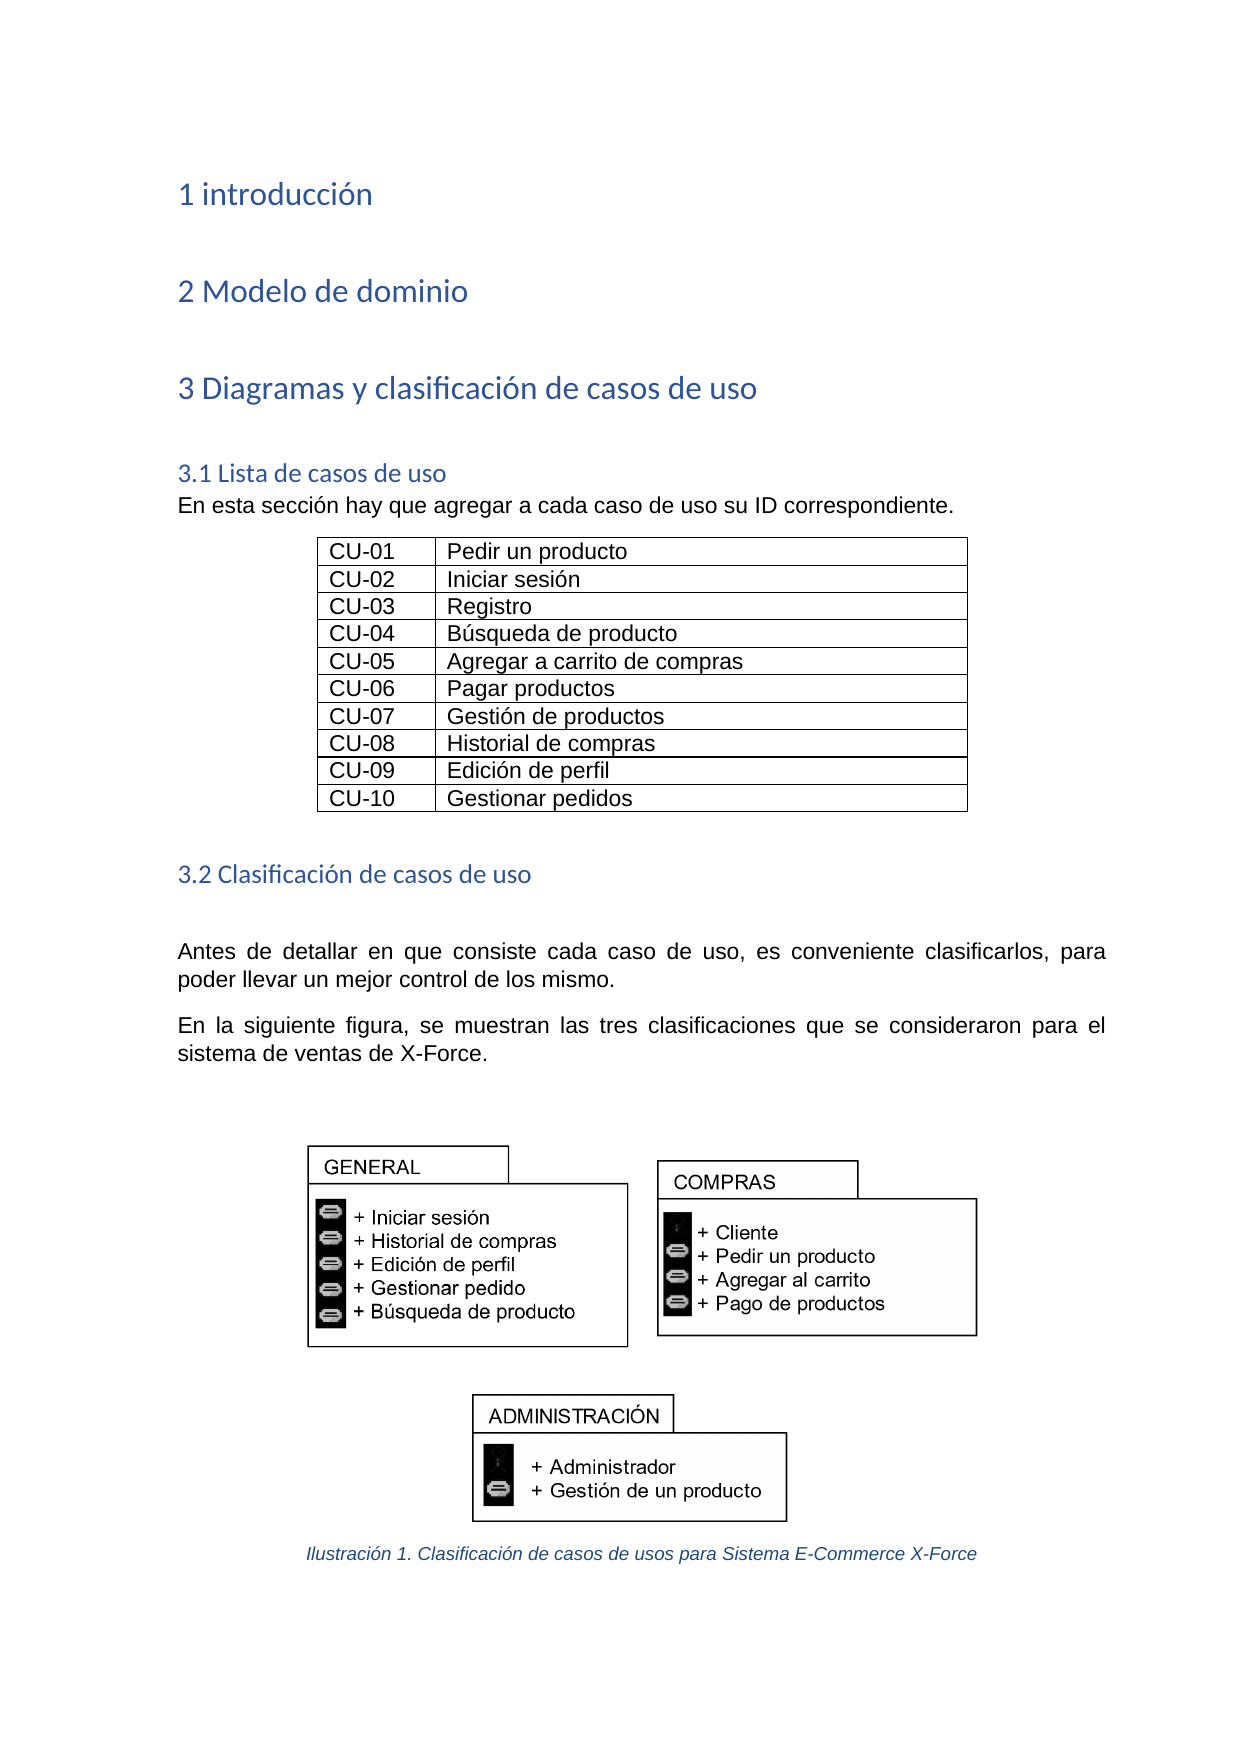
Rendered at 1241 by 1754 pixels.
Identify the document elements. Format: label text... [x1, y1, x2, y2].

table_cell Registro [436, 593, 967, 619]
table_cell Iniciar sesión [436, 566, 967, 592]
text En esta sección hay que agregar a cada caso de uso su ID correspondiente. [177, 492, 1107, 518]
text Antes de detallar en que consiste cada caso de uso, es conveniente clasificarlos, para poder llevar un mejor control de los mismo. [177, 938, 1107, 993]
table_header CU-01 [318, 538, 435, 564]
table_cell Edición de perfil [436, 758, 967, 784]
subtitle 3.1 Lista de casos de uso [177, 456, 1107, 489]
subtitle 2 Modelo de dominio [177, 270, 1107, 311]
table_cell Agregar a carrito de compras [436, 648, 967, 674]
table_cell Pagar productos [436, 675, 967, 702]
subtitle 3 Diagramas y clasificación de casos de uso [177, 367, 1107, 408]
table_cell Historial de compras [436, 730, 967, 756]
table_cell Gestión de productos [436, 703, 967, 729]
table_cell CU-10 [318, 785, 435, 811]
table_cell CU-06 [318, 675, 435, 702]
table_cell CU-02 [318, 566, 435, 592]
table_cell Gestionar pedidos [436, 785, 967, 811]
table_cell CU-05 [318, 648, 435, 674]
table_header Pedir un producto [436, 538, 967, 564]
table_cell CU-03 [318, 593, 435, 619]
text En la siguiente figura, se muestran las tres clasificaciones que se consideraron para el sistema de ventas de X-Force. [177, 1012, 1107, 1066]
table_cell CU-04 [318, 620, 435, 647]
table_cell Búsqueda de producto [436, 620, 967, 647]
picture [292, 1130, 992, 1362]
subtitle 3.2 Clasificación de casos de uso [177, 857, 1107, 890]
table_cell CU-08 [318, 730, 435, 756]
table_cell CU-09 [318, 758, 435, 784]
picture [457, 1380, 827, 1540]
text Ilustración . Clasificación de casos de usos para Sistema E-Commerce X-Force [177, 1542, 1107, 1564]
table_cell CU-07 [318, 703, 435, 729]
subtitle 1 introducción [177, 173, 1107, 213]
